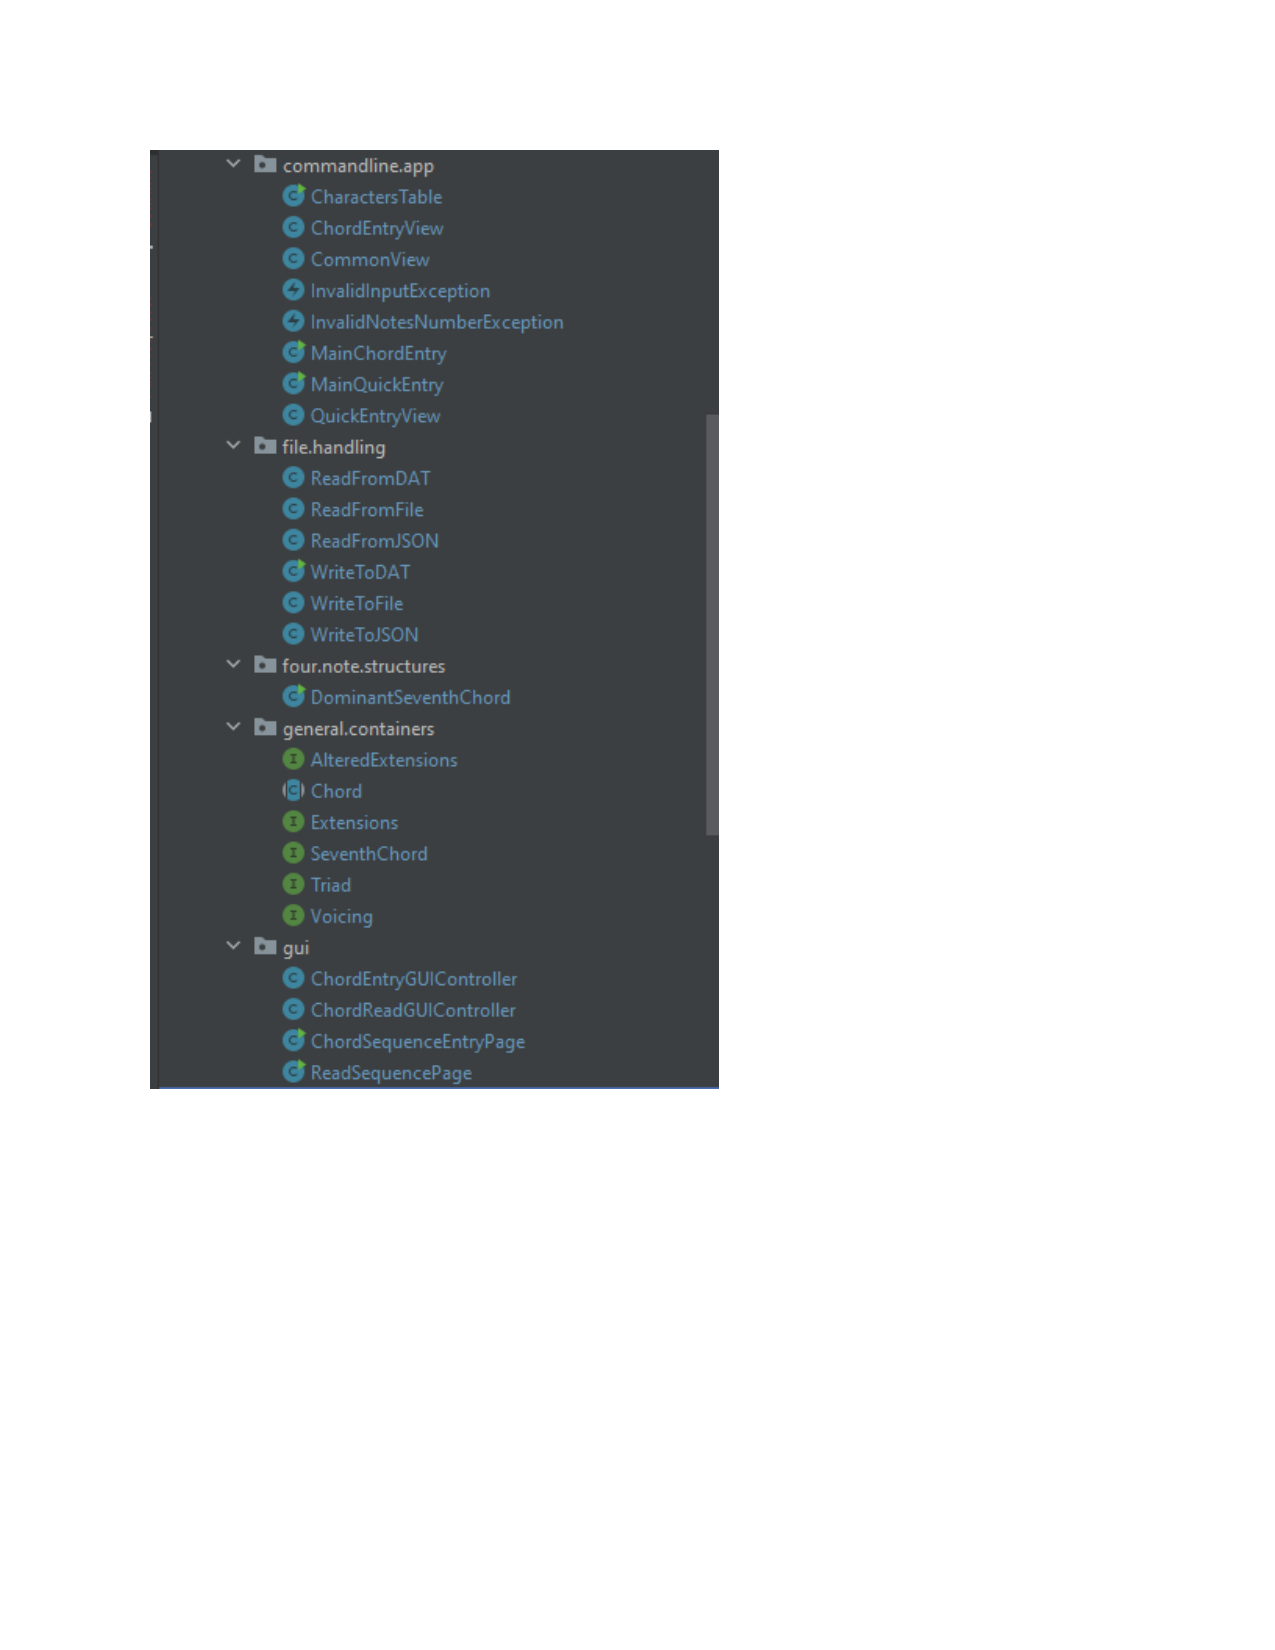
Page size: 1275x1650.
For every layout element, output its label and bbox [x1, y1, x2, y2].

picture [150, 150, 719, 1089]
